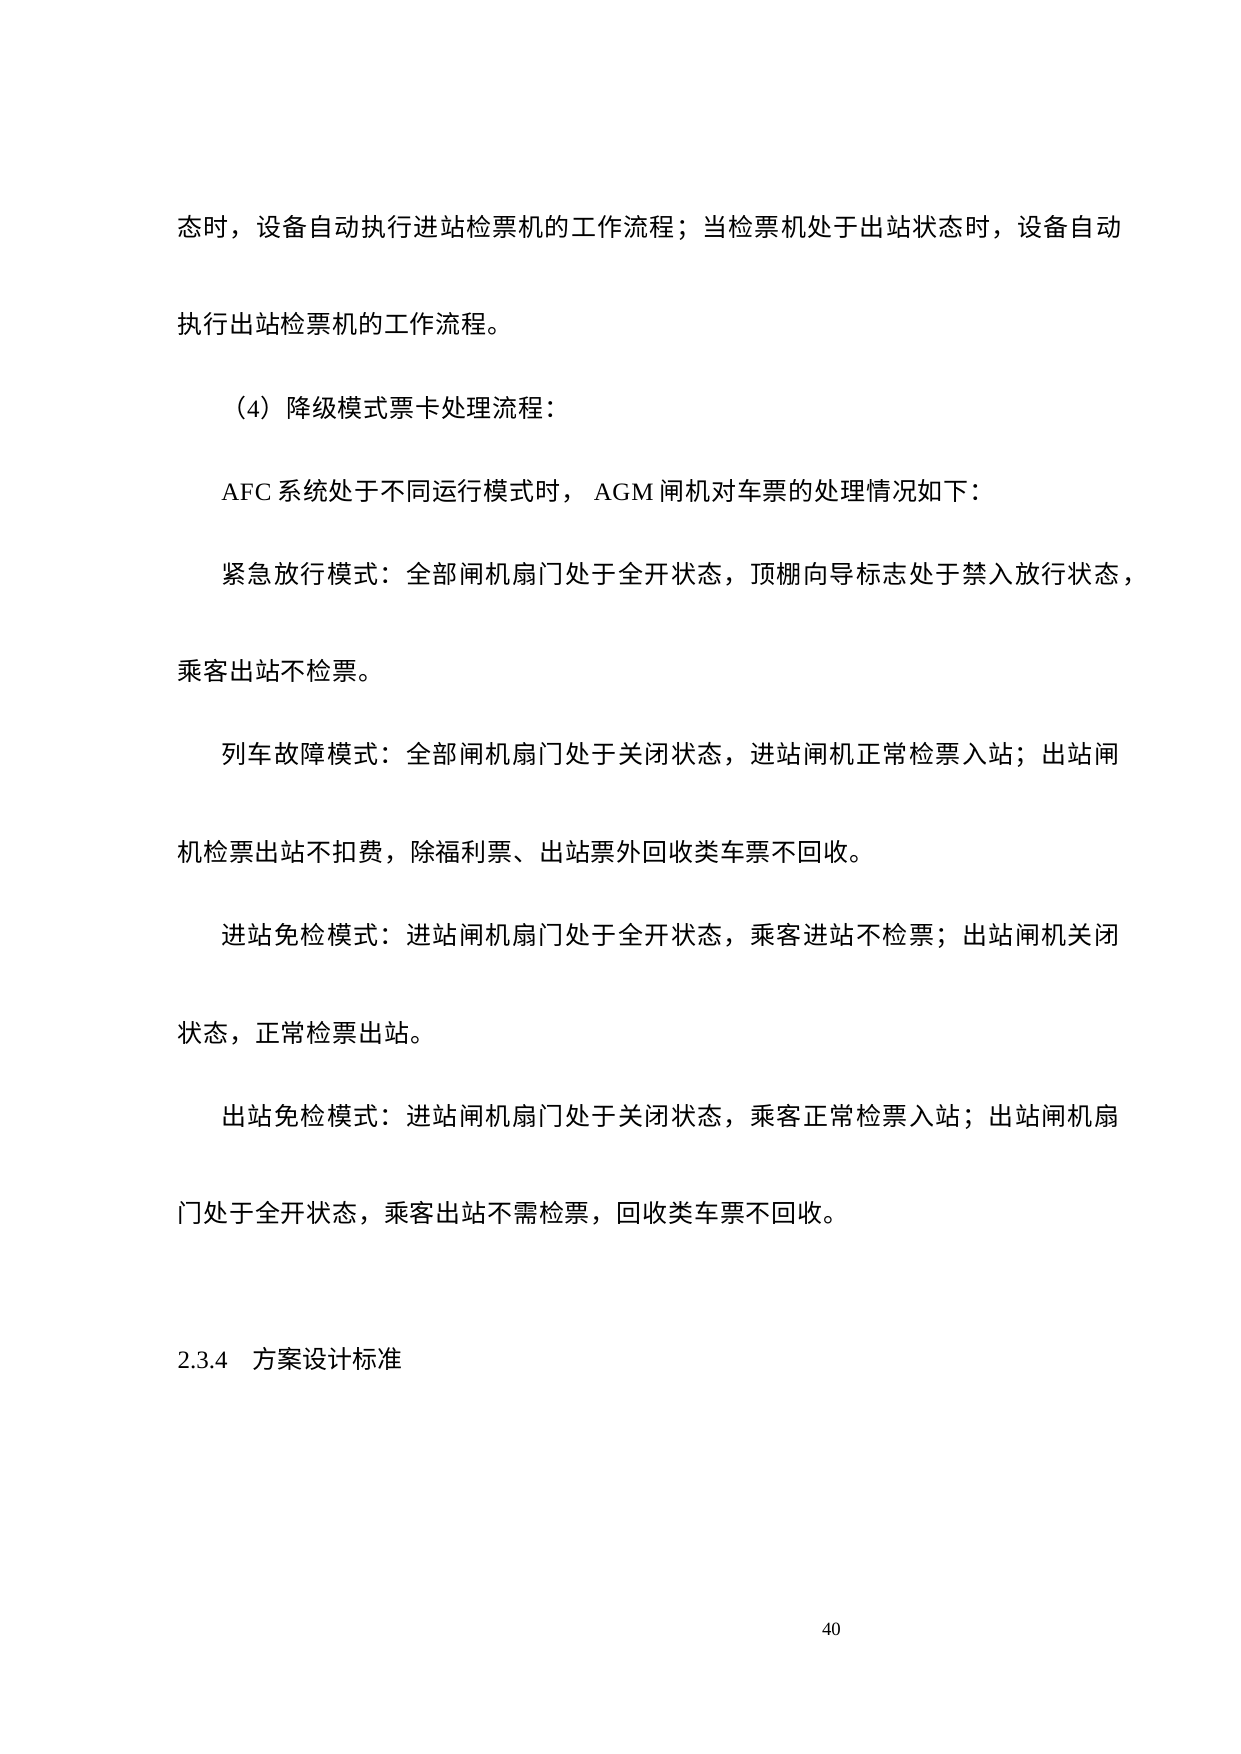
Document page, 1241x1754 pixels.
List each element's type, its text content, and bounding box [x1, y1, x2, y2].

text （4）降级模式票卡处理流程： [177, 374, 1122, 439]
text 进站免检模式：进站闸机扇门处于全开状态，乘客进站不检票；出站闸机关闭状态，正常检票出站。 [177, 901, 1122, 1064]
subtitle 方案设计标准 [177, 1326, 1122, 1391]
text 出站免检模式：进站闸机扇门处于关闭状态，乘客正常检票入站；出站闸机扇门处于全开状态，乘客出站不需检票，回收类车票不回收。 [177, 1082, 1122, 1244]
text 列车故障模式：全部闸机扇门处于关闭状态，进站闸机正常检票入站；出站闸机检票出站不扣费，除福利票、出站票外回收类车票不回收。 [177, 721, 1122, 883]
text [177, 193, 1122, 356]
text 紧急放行模式：全部闸机扇门处于全开状态，顶棚向导标志处于禁入放行状态，乘客出站不检票。 [177, 540, 1122, 702]
text AFC系统处于不同运行模式时， AGM闸机对车票的处理情况如下： [177, 457, 1122, 522]
